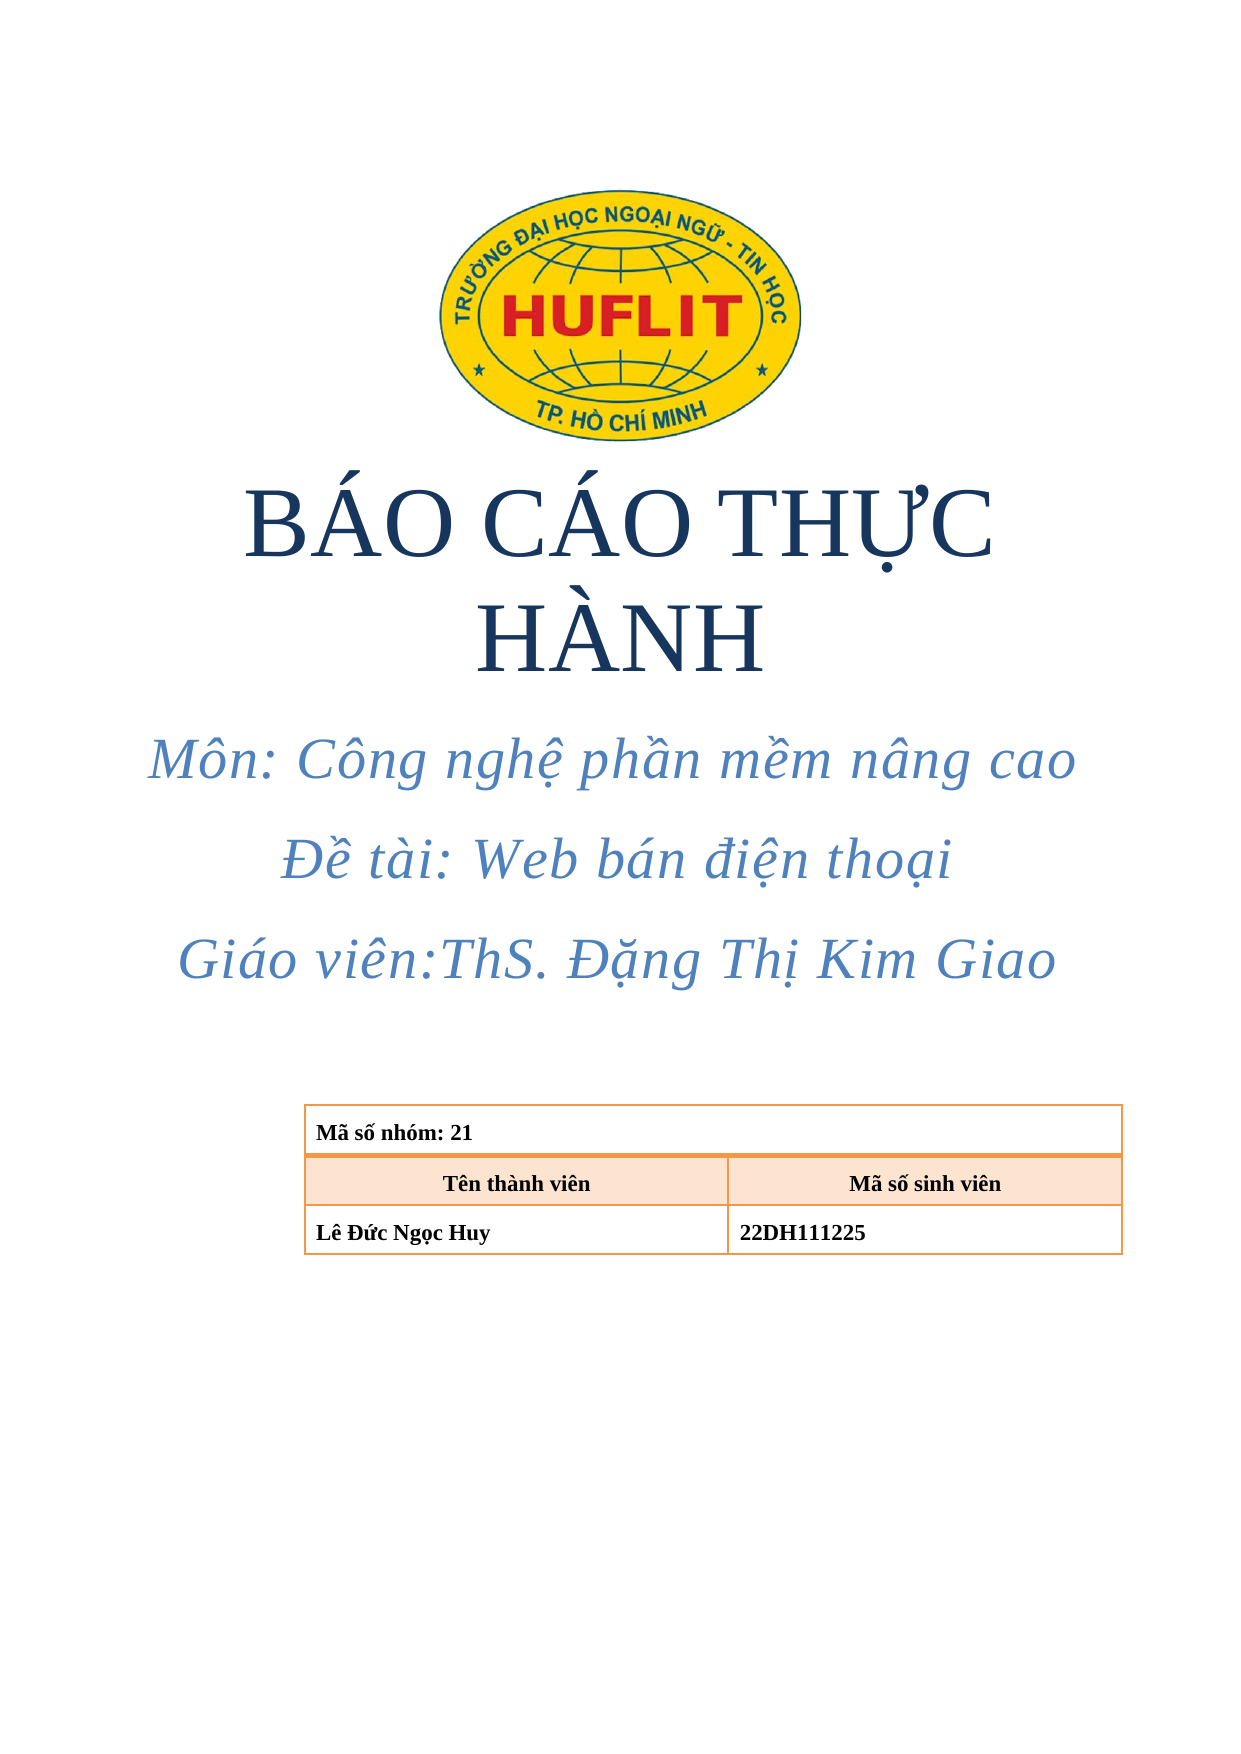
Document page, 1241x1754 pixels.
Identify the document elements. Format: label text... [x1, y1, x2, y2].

table_cell Tên thành viên [306, 1158, 727, 1204]
subtitle Đề tài: Web bán điện thoại [118, 824, 1122, 891]
table_cell Lê Đức Ngọc Huy [306, 1206, 727, 1253]
table_cell 22DH111225 [729, 1206, 1121, 1253]
subtitle Môn: Công nghệ phần mềm nâng cao [109, 724, 1122, 791]
picture [439, 189, 802, 442]
subtitle Giáo viên:ThS. Đặng Thị Kim Giao [118, 923, 1122, 991]
table_cell Mã số sinh viên [729, 1158, 1121, 1204]
title BÁO CÁO THỰC HÀNH [118, 463, 1122, 693]
table_header Mã số nhóm: 21 [306, 1106, 1121, 1153]
